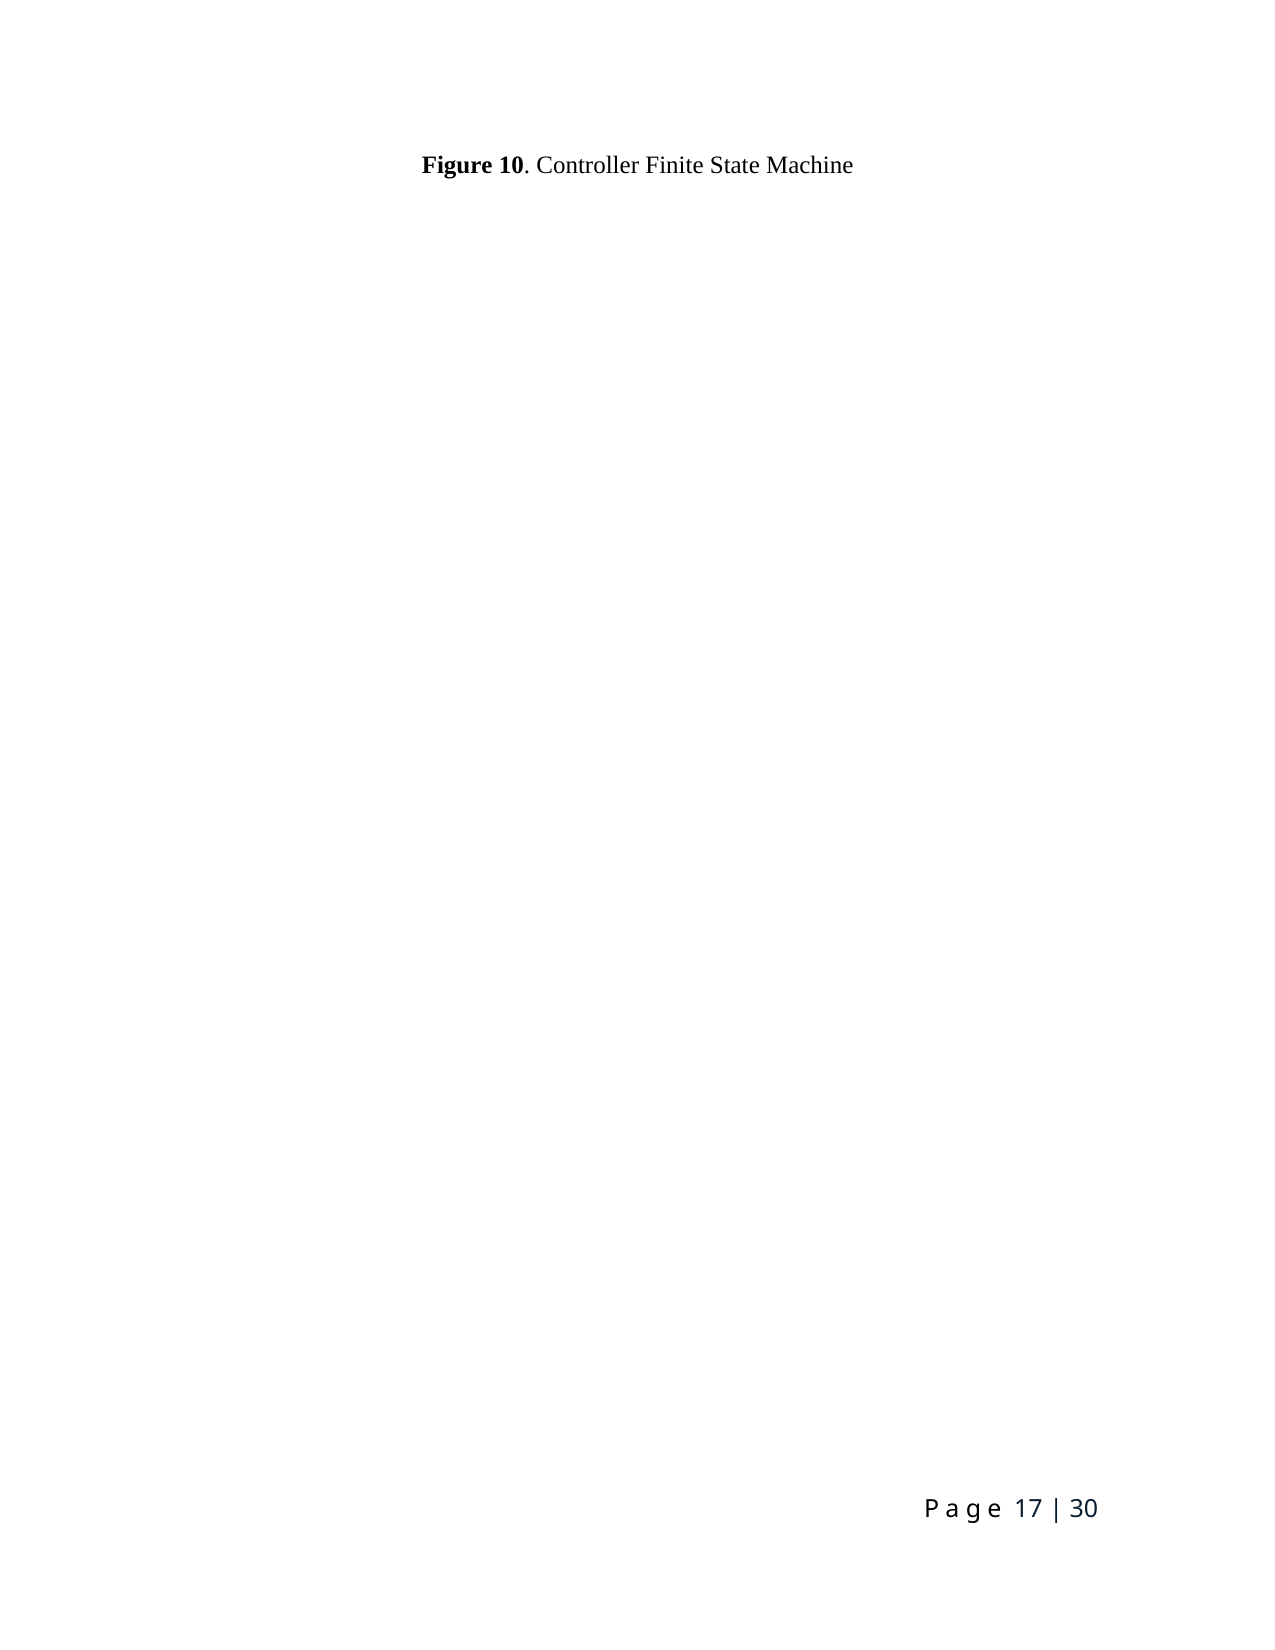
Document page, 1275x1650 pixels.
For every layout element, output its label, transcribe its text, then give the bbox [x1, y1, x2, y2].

text Figure 10. Controller Finite State Machine [150, 150, 1125, 179]
